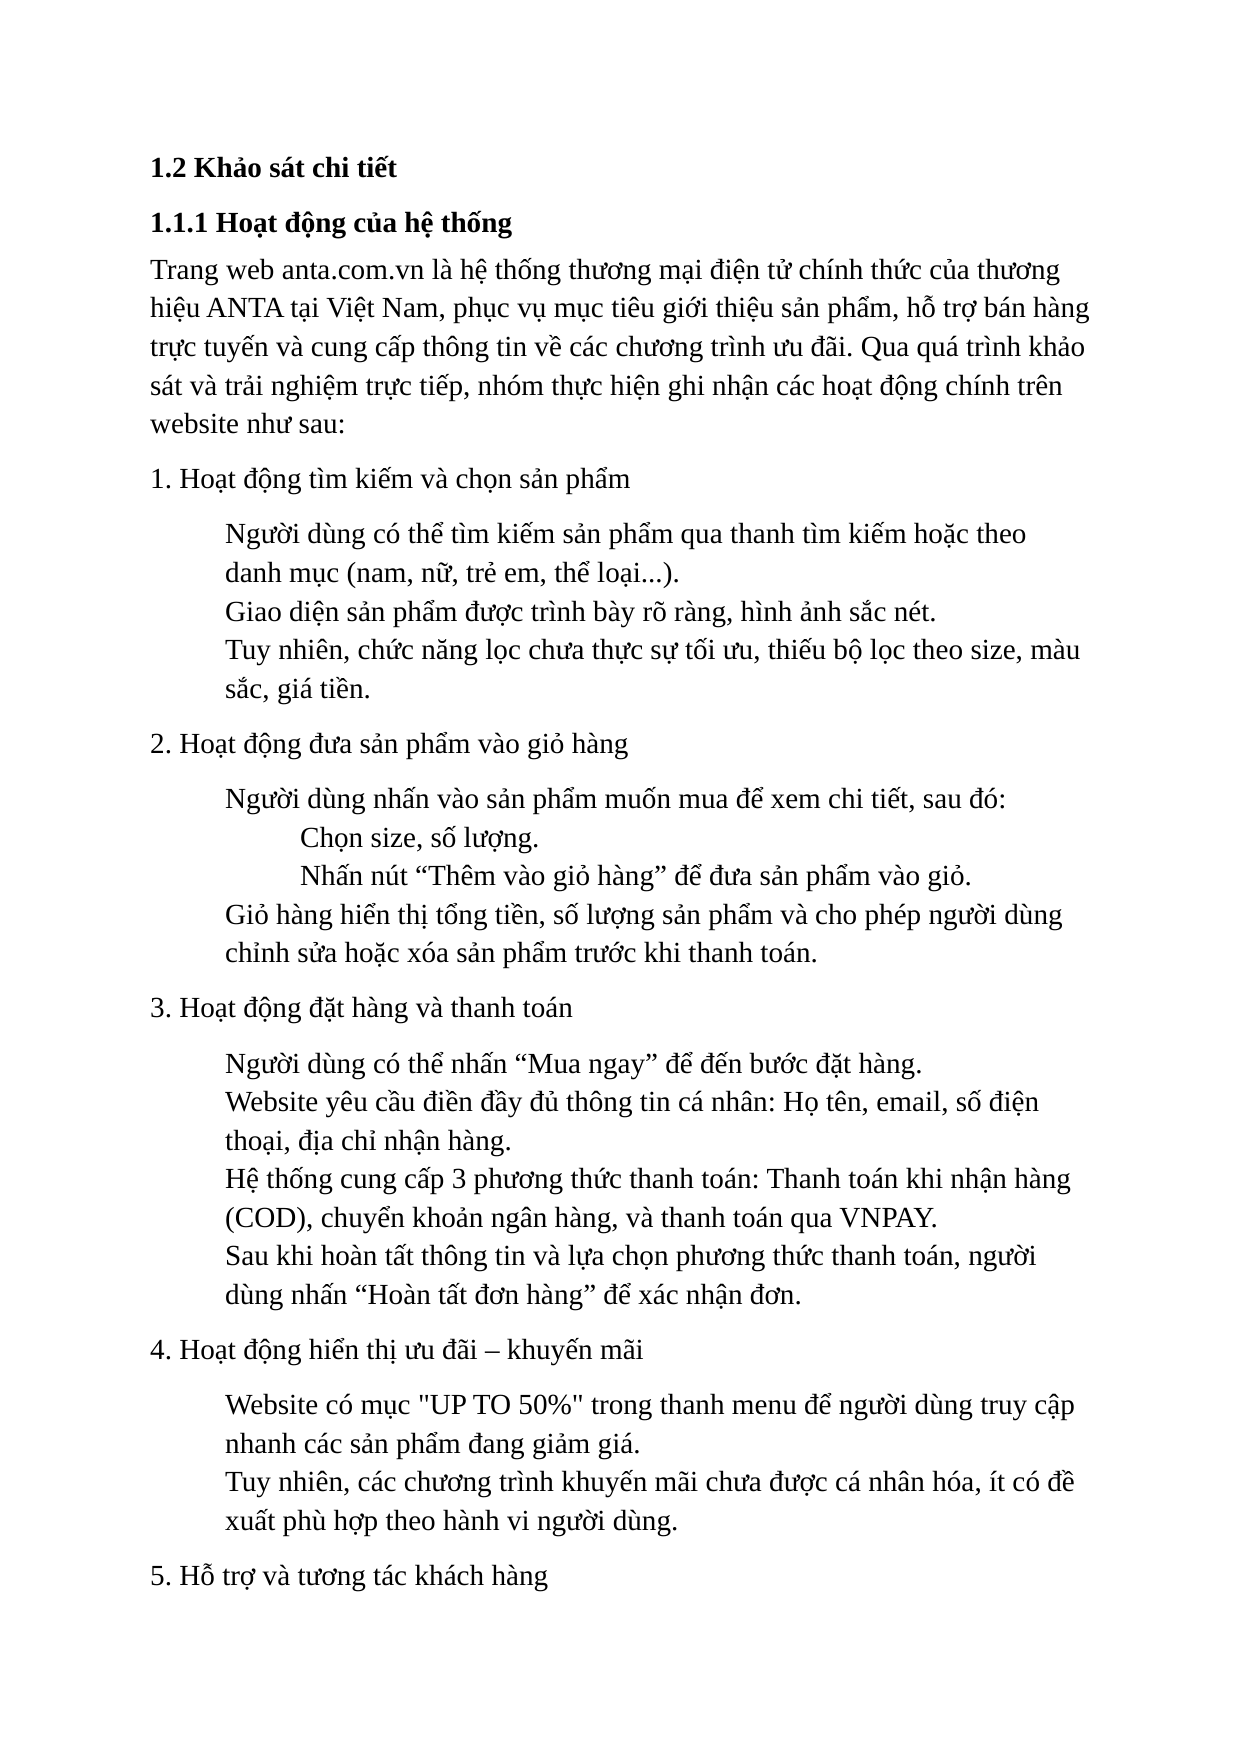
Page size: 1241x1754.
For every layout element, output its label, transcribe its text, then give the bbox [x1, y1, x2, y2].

list Nhấn nút “Thêm vào giỏ hàng” để đưa sản phẩm vào giỏ. [300, 858, 1090, 892]
list Hệ thống cung cấp 3 phương thức thanh toán: Thanh toán khi nhận hàng (COD), chuyển khoản ngân hàng, và thanh toán qua VNPAY. [225, 1161, 1090, 1233]
list Website yêu cầu điền đầy đủ thông tin cá nhân: Họ tên, email, số điện thoại, địa chỉ nhận hàng. [225, 1084, 1090, 1156]
text 5. Hỗ trợ và tương tác khách hàng [150, 1558, 1090, 1592]
list Người dùng nhấn vào sản phẩm muốn mua để xem chi tiết, sau đó: [225, 781, 1090, 815]
text 3. Hoạt động đặt hàng và thanh toán [150, 991, 1090, 1024]
text 4. Hoạt động hiển thị ưu đãi – khuyến mãi [150, 1332, 1090, 1366]
list Tuy nhiên, các chương trình khuyến mãi chưa được cá nhân hóa, ít có đề xuất phù hợp theo hành vi người dùng. [225, 1464, 1090, 1537]
list Sau khi hoàn tất thông tin và lựa chọn phương thức thanh toán, người dùng nhấn “Hoàn tất đơn hàng” để xác nhận đơn. [225, 1238, 1090, 1311]
list Người dùng có thể tìm kiếm sản phẩm qua thanh tìm kiếm hoặc theo danh mục (nam, nữ, trẻ em, thể loại...). [225, 517, 1090, 589]
text 1. Hoạt động tìm kiếm và chọn sản phẩm [150, 461, 1090, 495]
list Chọn size, số lượng. [300, 820, 1090, 853]
list Website có mục "UP TO 50%" trong thanh menu để người dùng truy cập nhanh các sản phẩm đang giảm giá. [225, 1387, 1090, 1459]
text 2. Hoạt động đưa sản phẩm vào giỏ hàng [150, 726, 1090, 759]
list Tuy nhiên, chức năng lọc chưa thực sự tối ưu, thiếu bộ lọc theo size, màu sắc, giá tiền. [225, 632, 1090, 704]
list Người dùng có thể nhấn “Mua ngay” để đến bước đặt hàng. [225, 1046, 1090, 1079]
list Giỏ hàng hiển thị tổng tiền, số lượng sản phẩm và cho phép người dùng chỉnh sửa hoặc xóa sản phẩm trước khi thanh toán. [225, 897, 1090, 969]
list Giao diện sản phẩm được trình bày rõ ràng, hình ảnh sắc nét. [225, 594, 1090, 627]
text Trang web anta.com.vn là hệ thống thương mại điện tử chính thức của thương hiệu ANTA tại Việt Nam, phục vụ mục tiêu giới thiệu sản phẩm, hỗ trợ bán hàng trực tuyến và cung cấp thông tin về các chương trình ưu đãi. Qua quá trình khảo sát và trải nghiệm trực tiếp, nhóm thực hiện ghi nhận các hoạt động chính trên website như sau: [150, 252, 1090, 440]
subtitle 1.2 Khảo sát chi tiết [150, 150, 1090, 183]
subtitle 1.1.1 Hoạt động của hệ thống [150, 205, 1090, 239]
